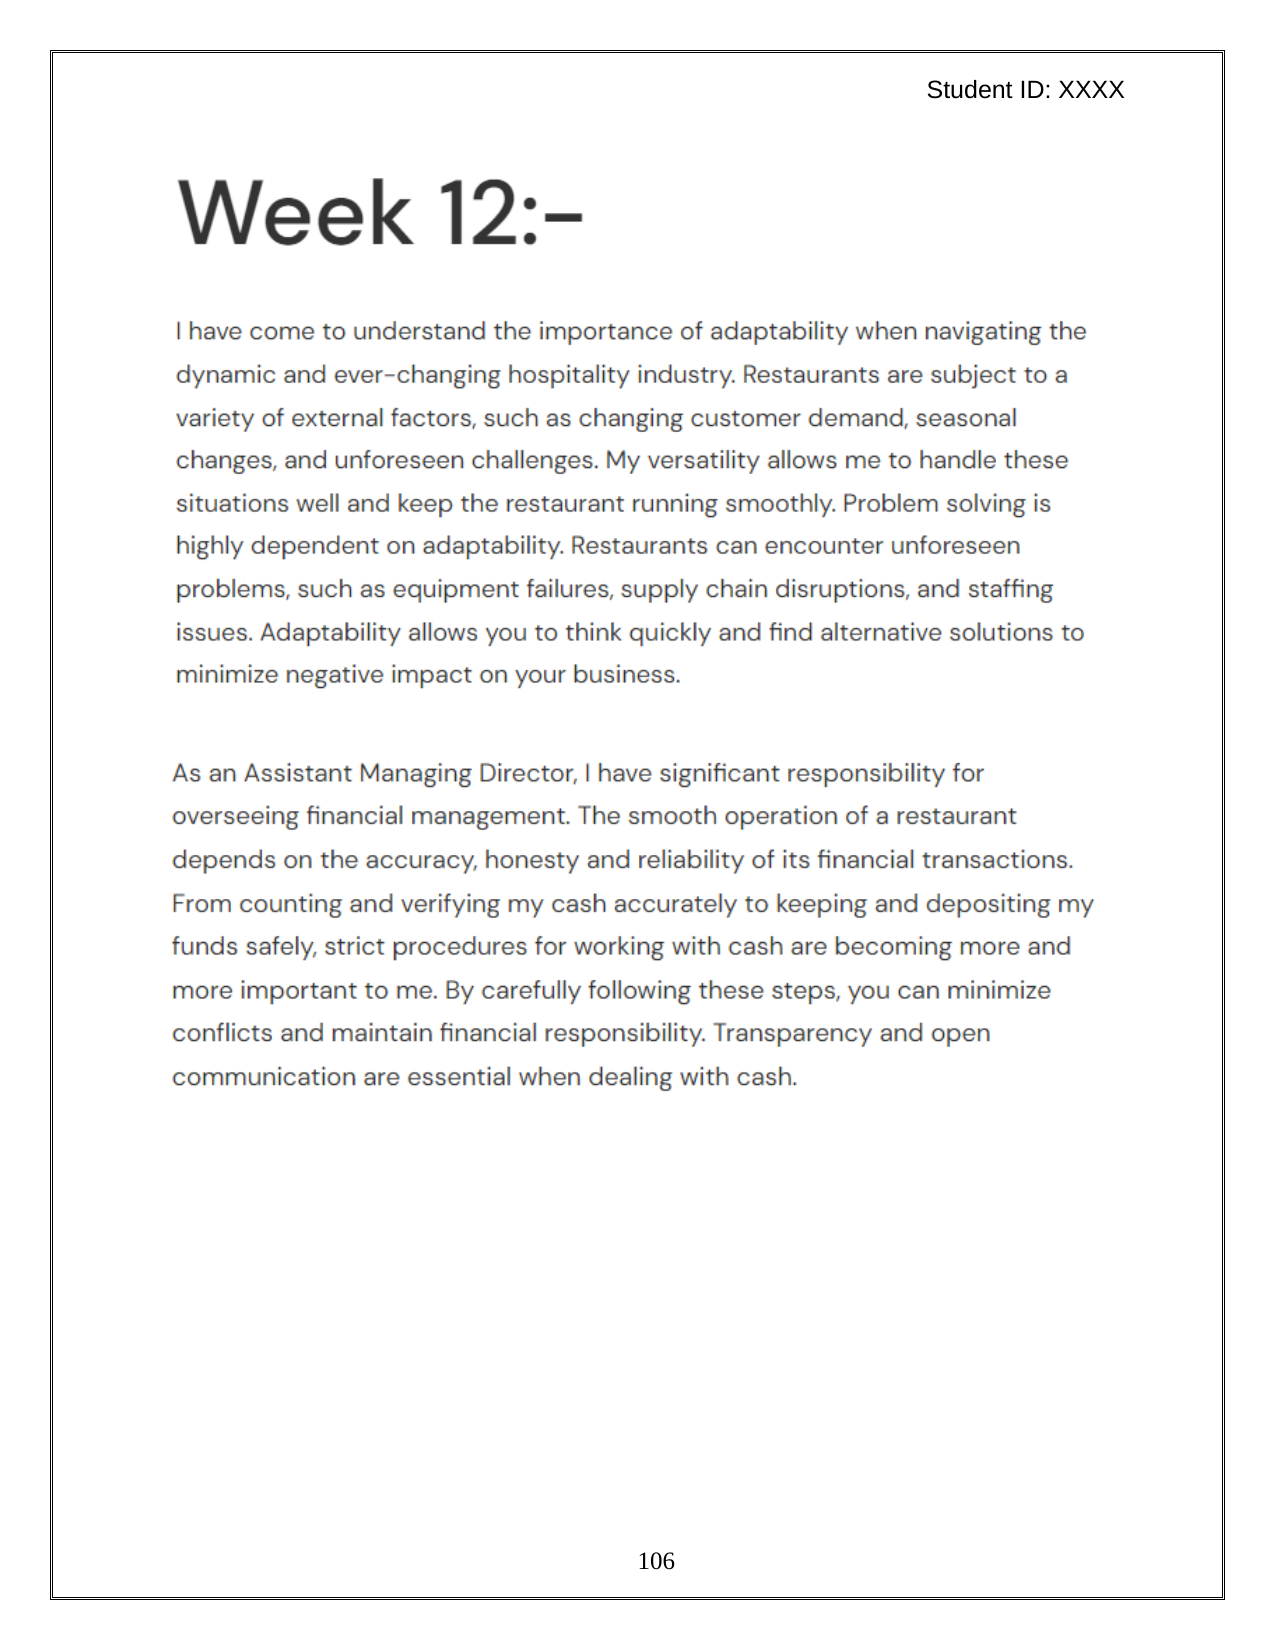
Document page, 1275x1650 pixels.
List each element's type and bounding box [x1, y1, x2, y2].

picture [150, 150, 1125, 715]
picture [150, 749, 1125, 1118]
